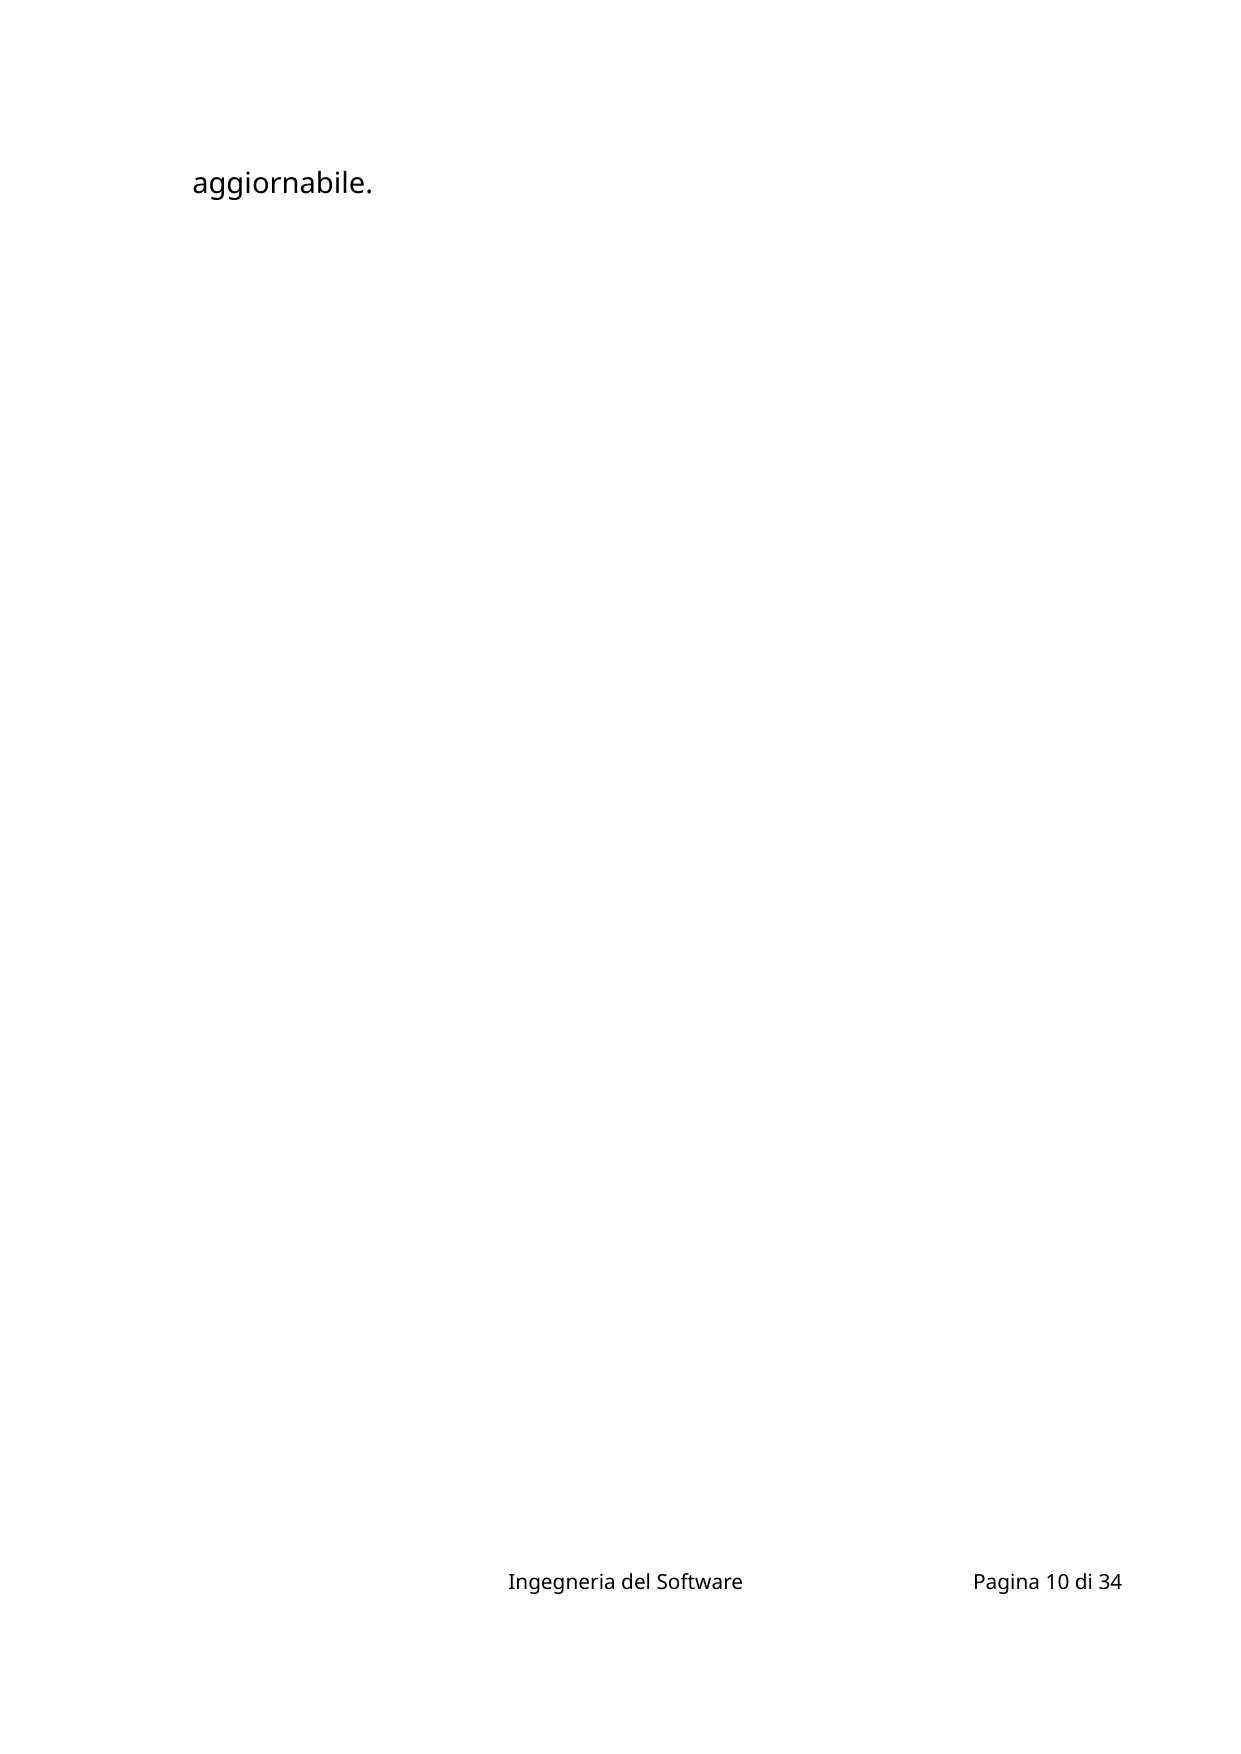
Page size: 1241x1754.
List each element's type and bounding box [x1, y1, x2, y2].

text [192, 162, 1122, 202]
